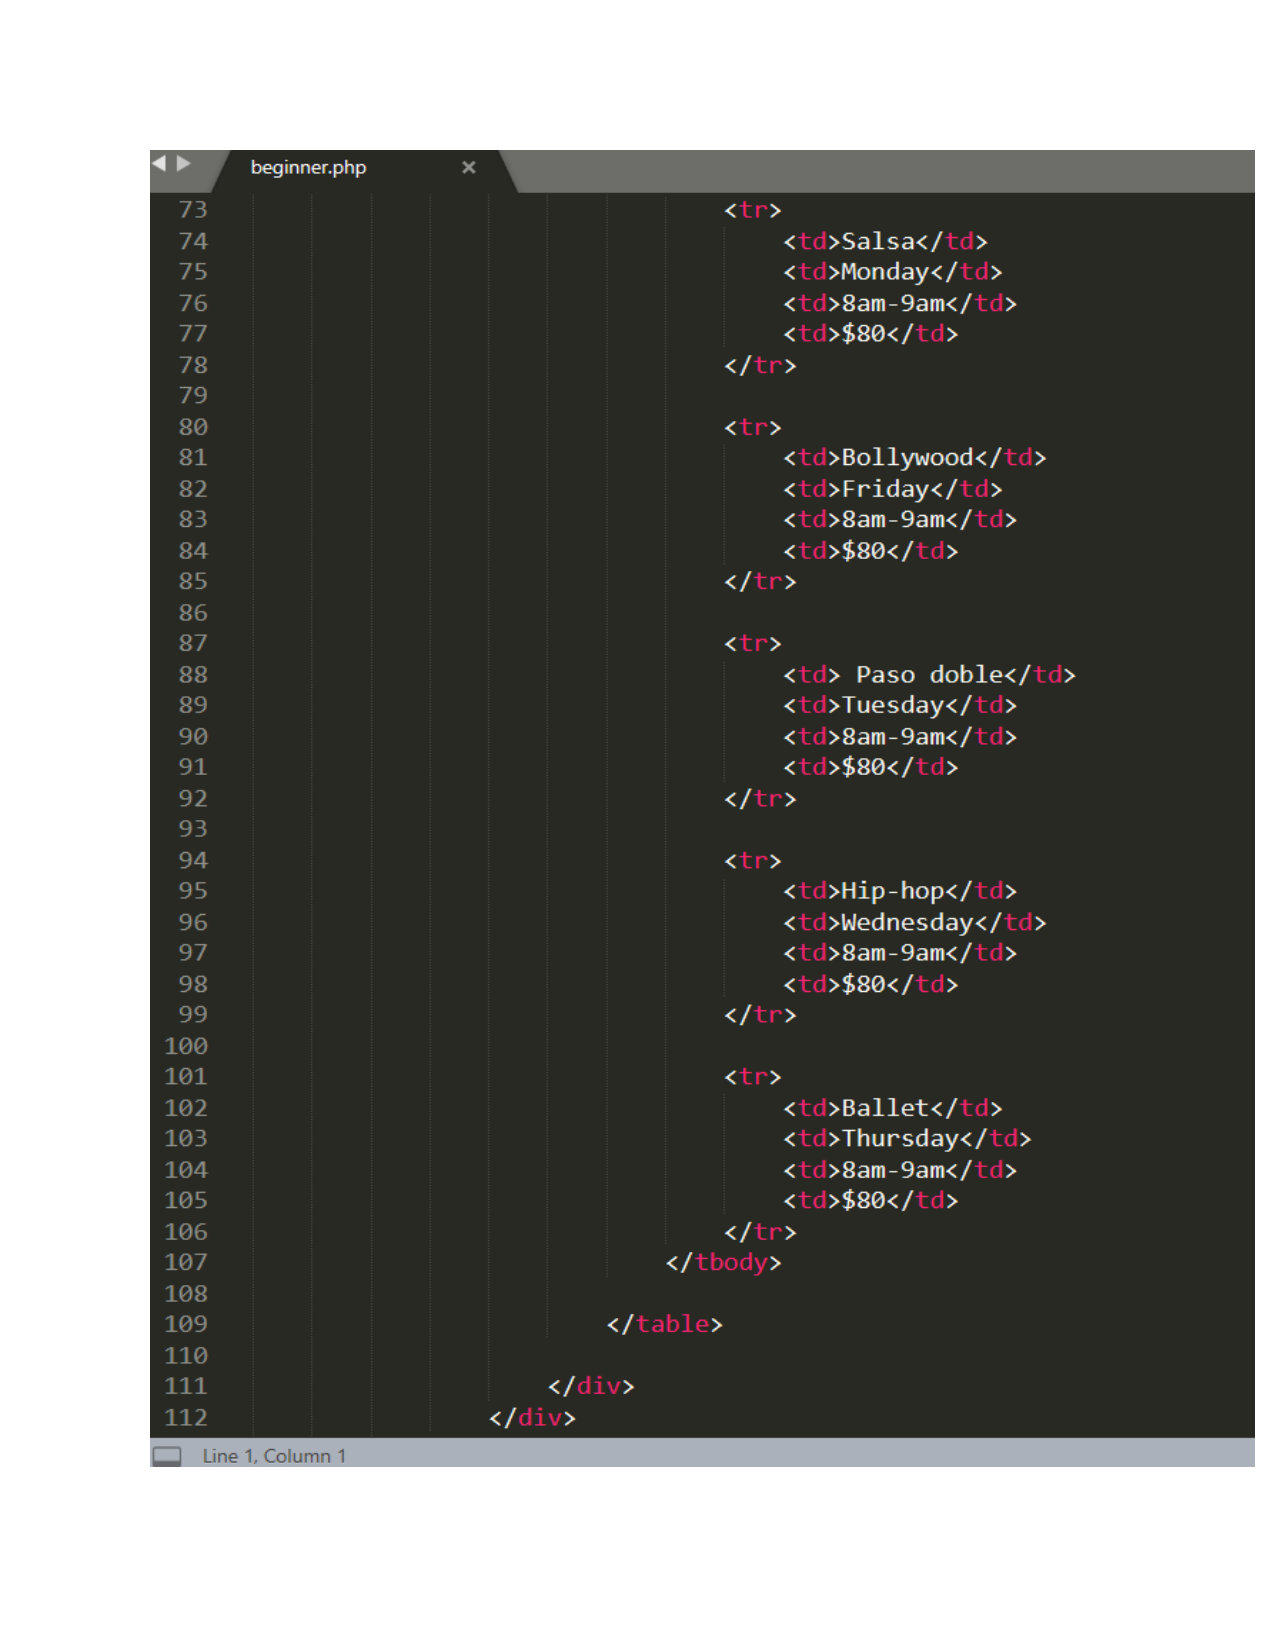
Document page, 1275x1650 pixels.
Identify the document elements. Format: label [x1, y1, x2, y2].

picture [150, 150, 1255, 1467]
